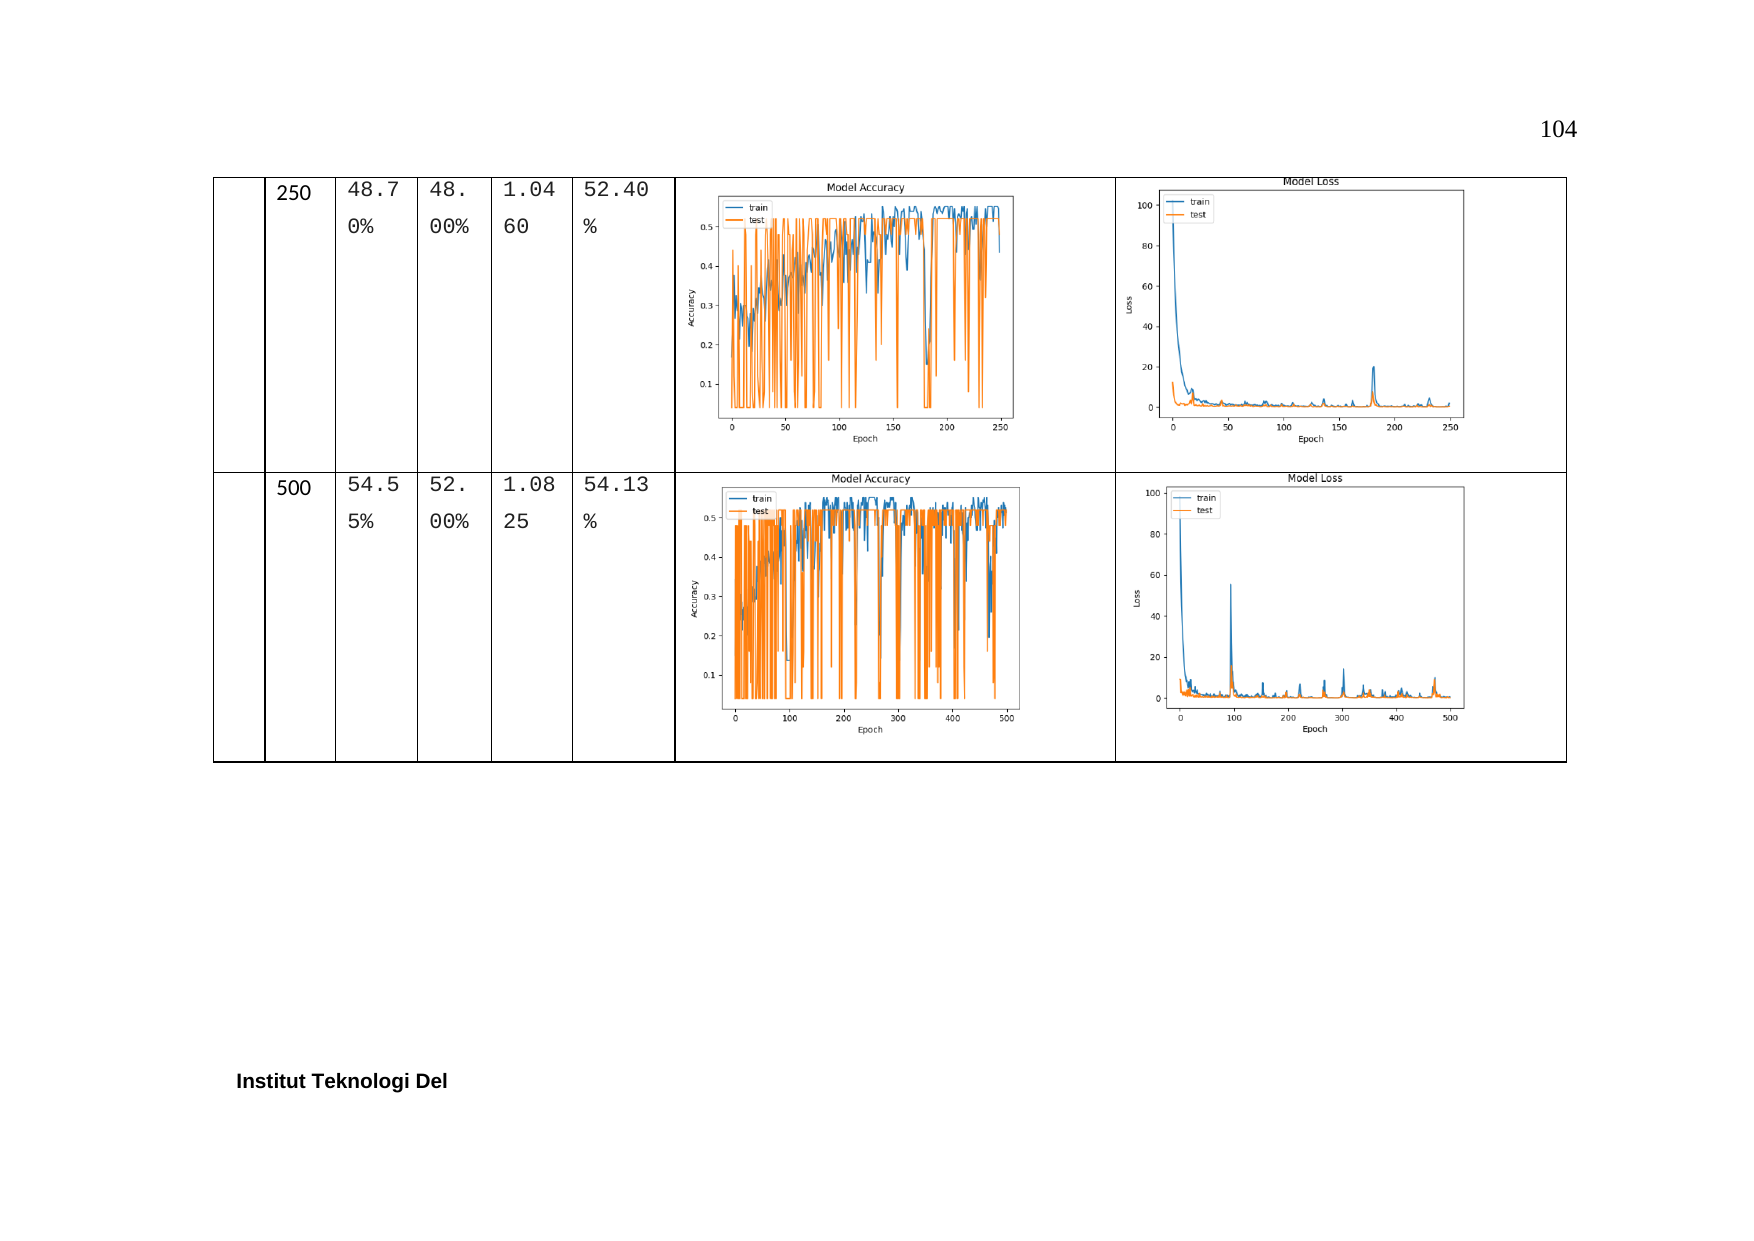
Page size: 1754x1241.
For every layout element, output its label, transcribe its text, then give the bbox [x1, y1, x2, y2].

table_cell 48.00% [418, 178, 491, 472]
table_cell 52.00% [418, 473, 491, 761]
table_cell 500 [266, 473, 335, 761]
table_cell [214, 473, 264, 761]
table_cell 1.0460 [492, 178, 572, 472]
table_cell 54.55% [336, 473, 417, 761]
table_cell [676, 178, 1115, 472]
table_cell [676, 473, 1115, 761]
table_cell 48.70% [336, 178, 417, 472]
table_cell 1.0825 [492, 473, 572, 761]
picture [686, 178, 1017, 444]
picture [686, 473, 1020, 735]
table_cell [1116, 473, 1566, 761]
table_cell [1116, 178, 1566, 472]
table_cell 250 [266, 178, 335, 472]
picture [1126, 473, 1466, 733]
picture [1126, 178, 1467, 446]
table_cell [214, 178, 264, 472]
table_cell 52.40 % [573, 178, 674, 472]
table_cell 54.13 % [573, 473, 674, 761]
